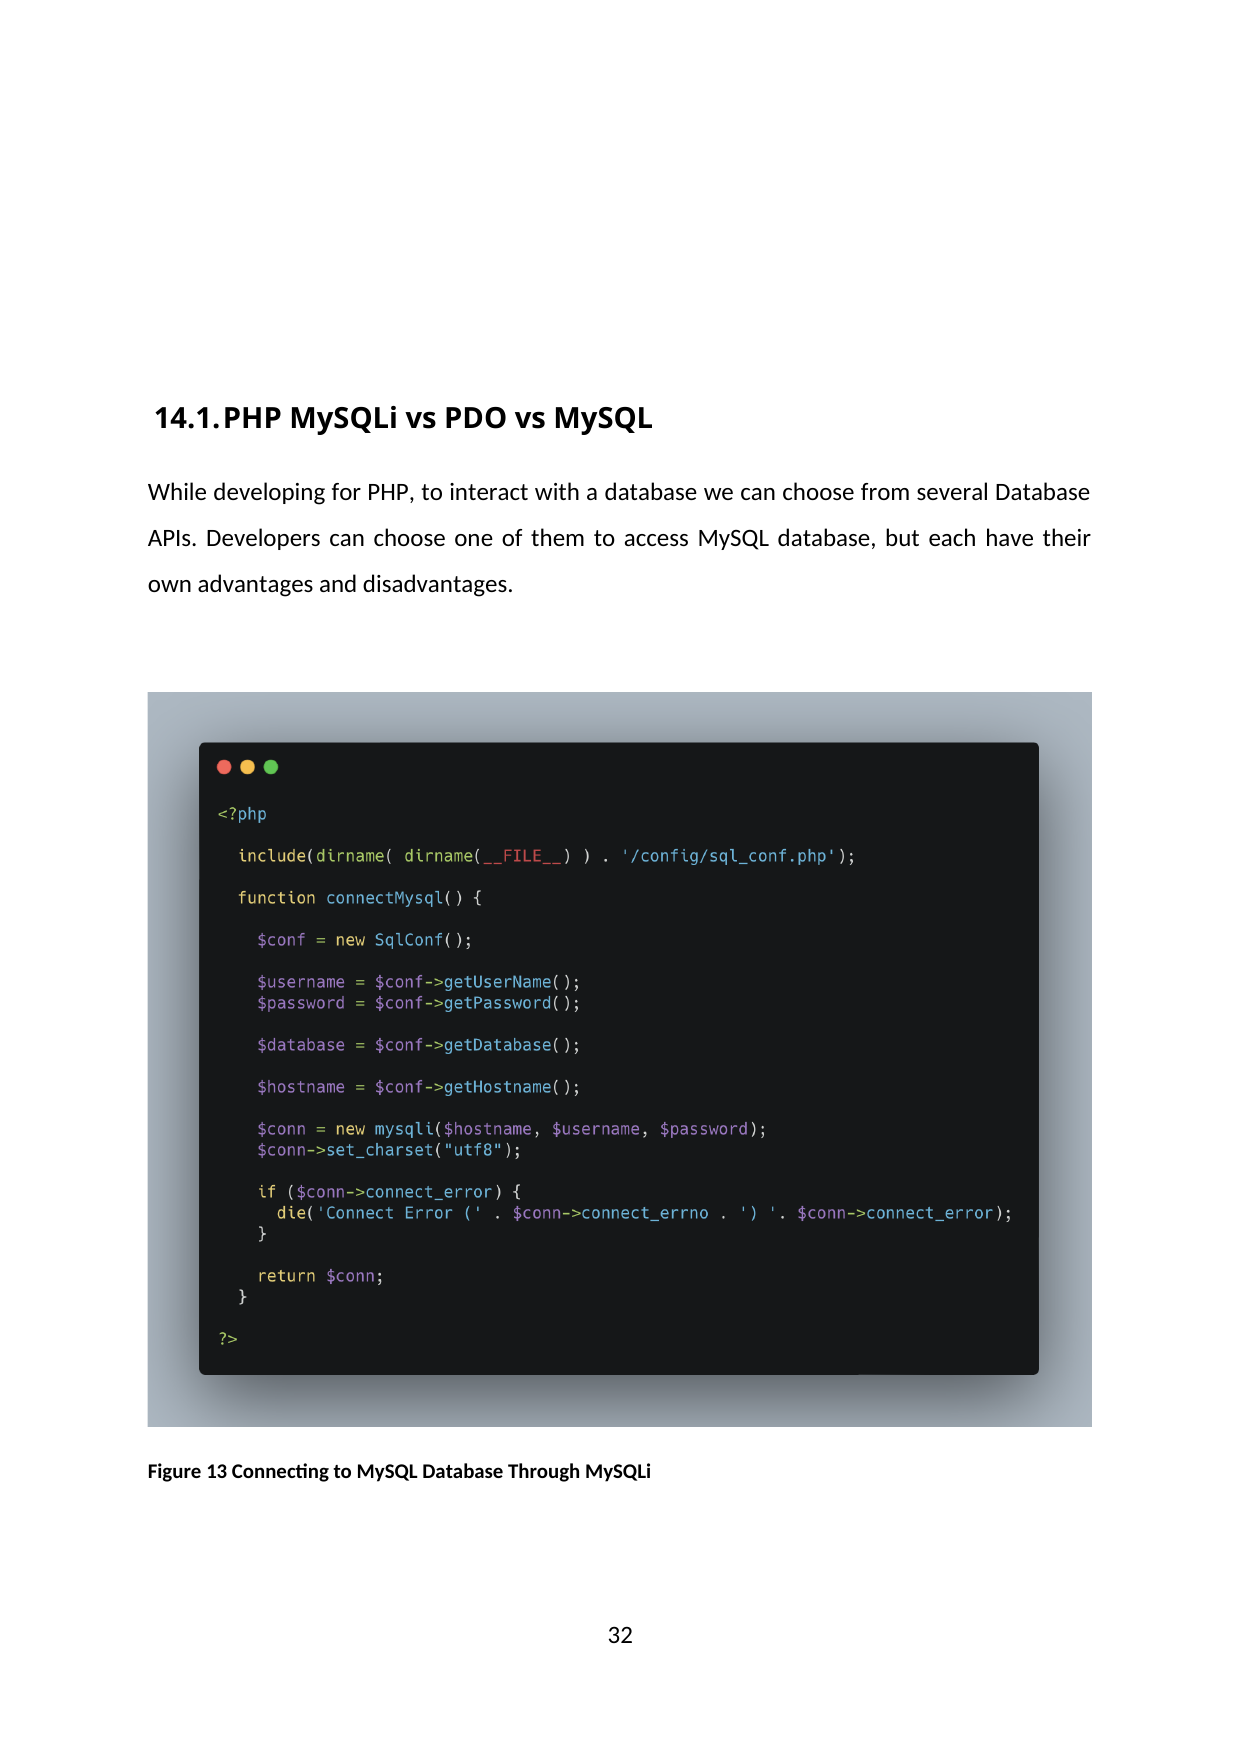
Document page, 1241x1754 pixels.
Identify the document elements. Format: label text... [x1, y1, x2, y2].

subtitle PHP MySQLi vs PDO vs MySQL [153, 397, 1093, 437]
text While developing for PHP, to interact with a database we can choose from several Database APIs. Developers can choose one of them to access MySQL database, but each have their own advantages and disadvantages. [148, 477, 1093, 598]
text Figure 13 Connecting to MySQL Database Through MySQLi [148, 1458, 1093, 1484]
picture [147, 692, 1092, 1427]
